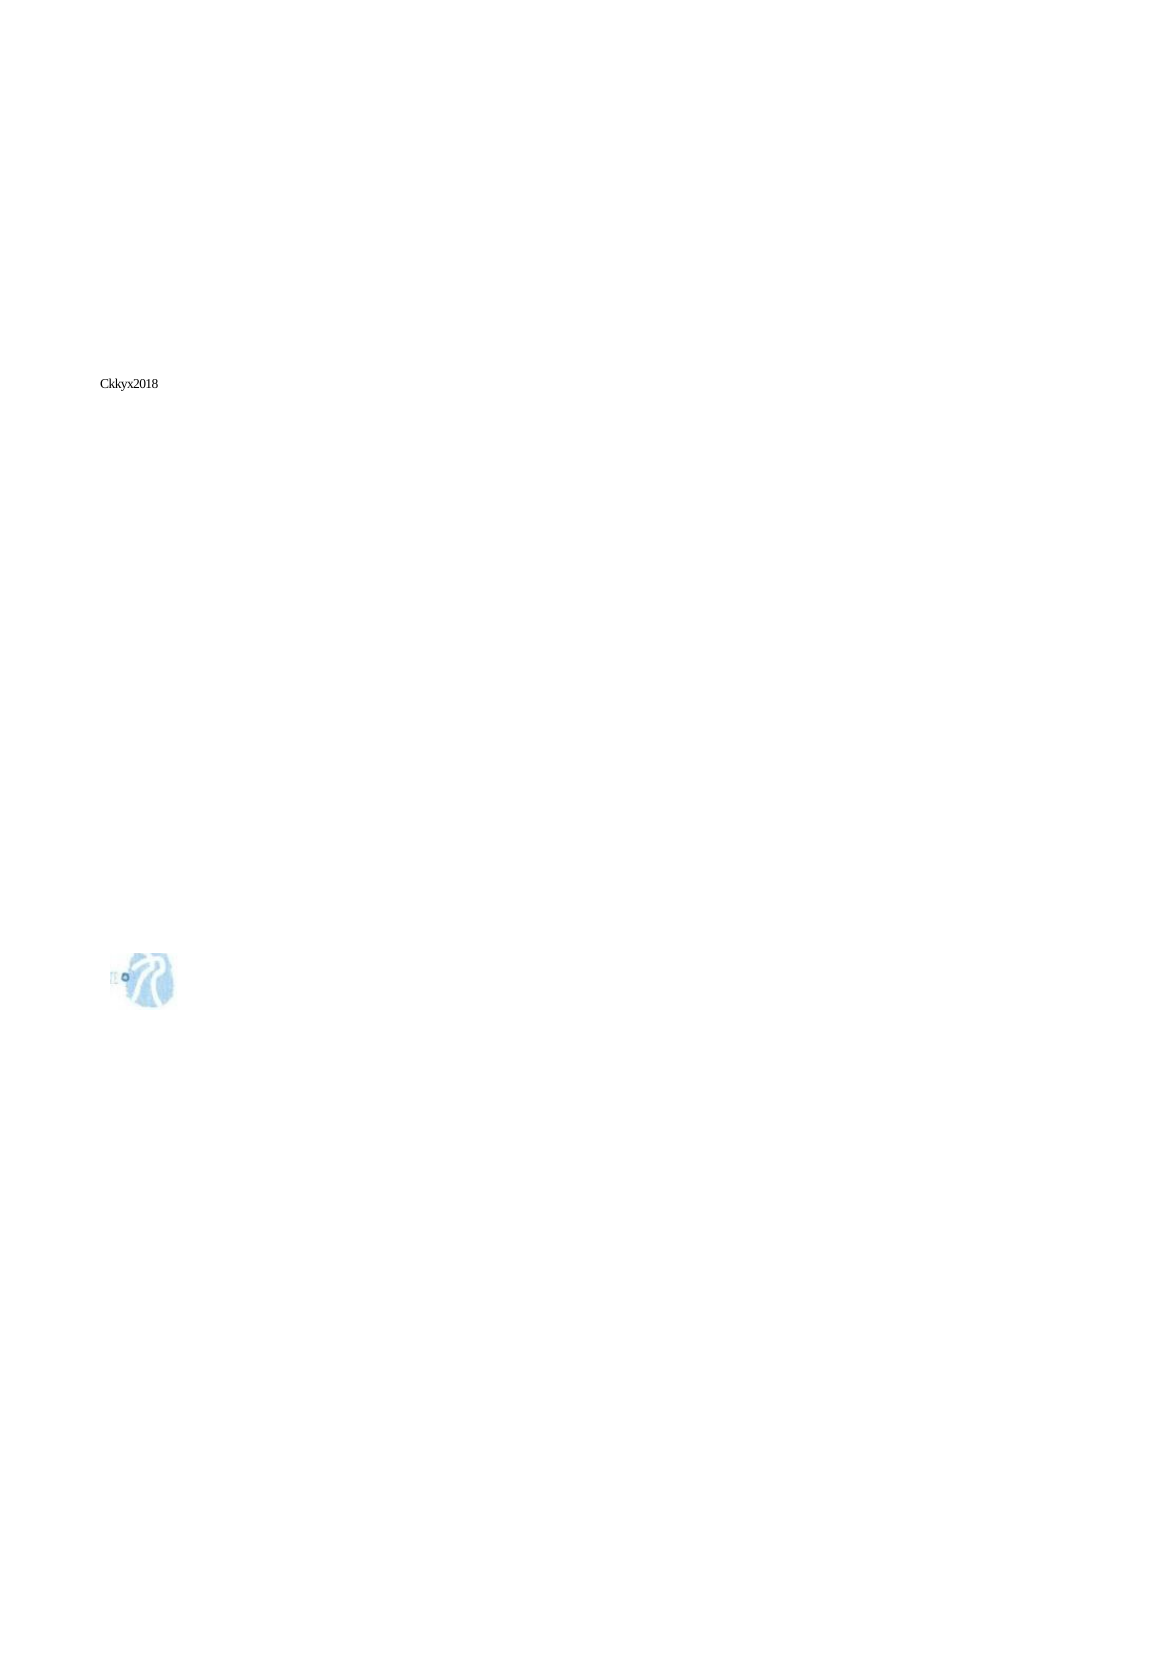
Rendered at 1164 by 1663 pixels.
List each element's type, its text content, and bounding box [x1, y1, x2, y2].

picture [110, 953, 178, 1010]
text Ckkyx2018 [100, 378, 1024, 391]
